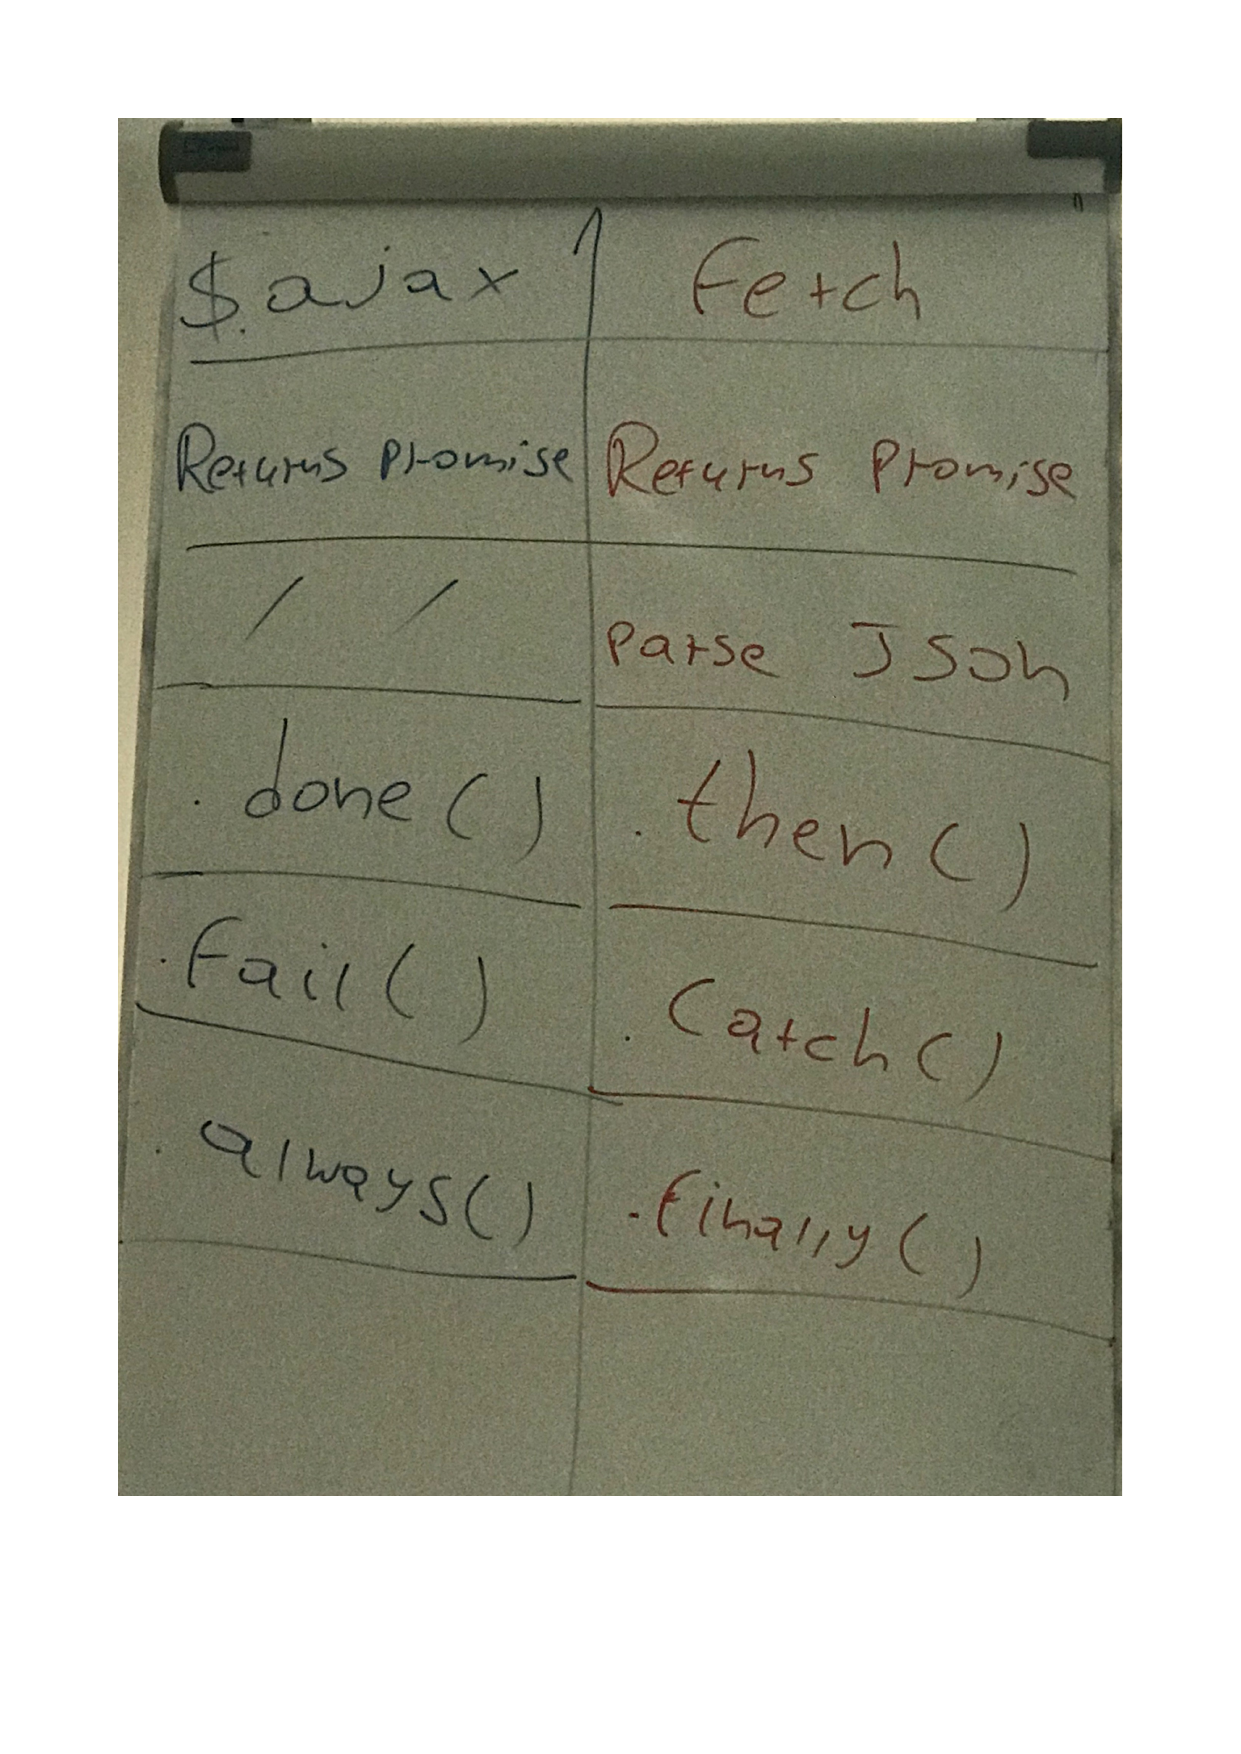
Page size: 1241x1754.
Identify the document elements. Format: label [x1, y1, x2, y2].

picture [118, 118, 1123, 1496]
